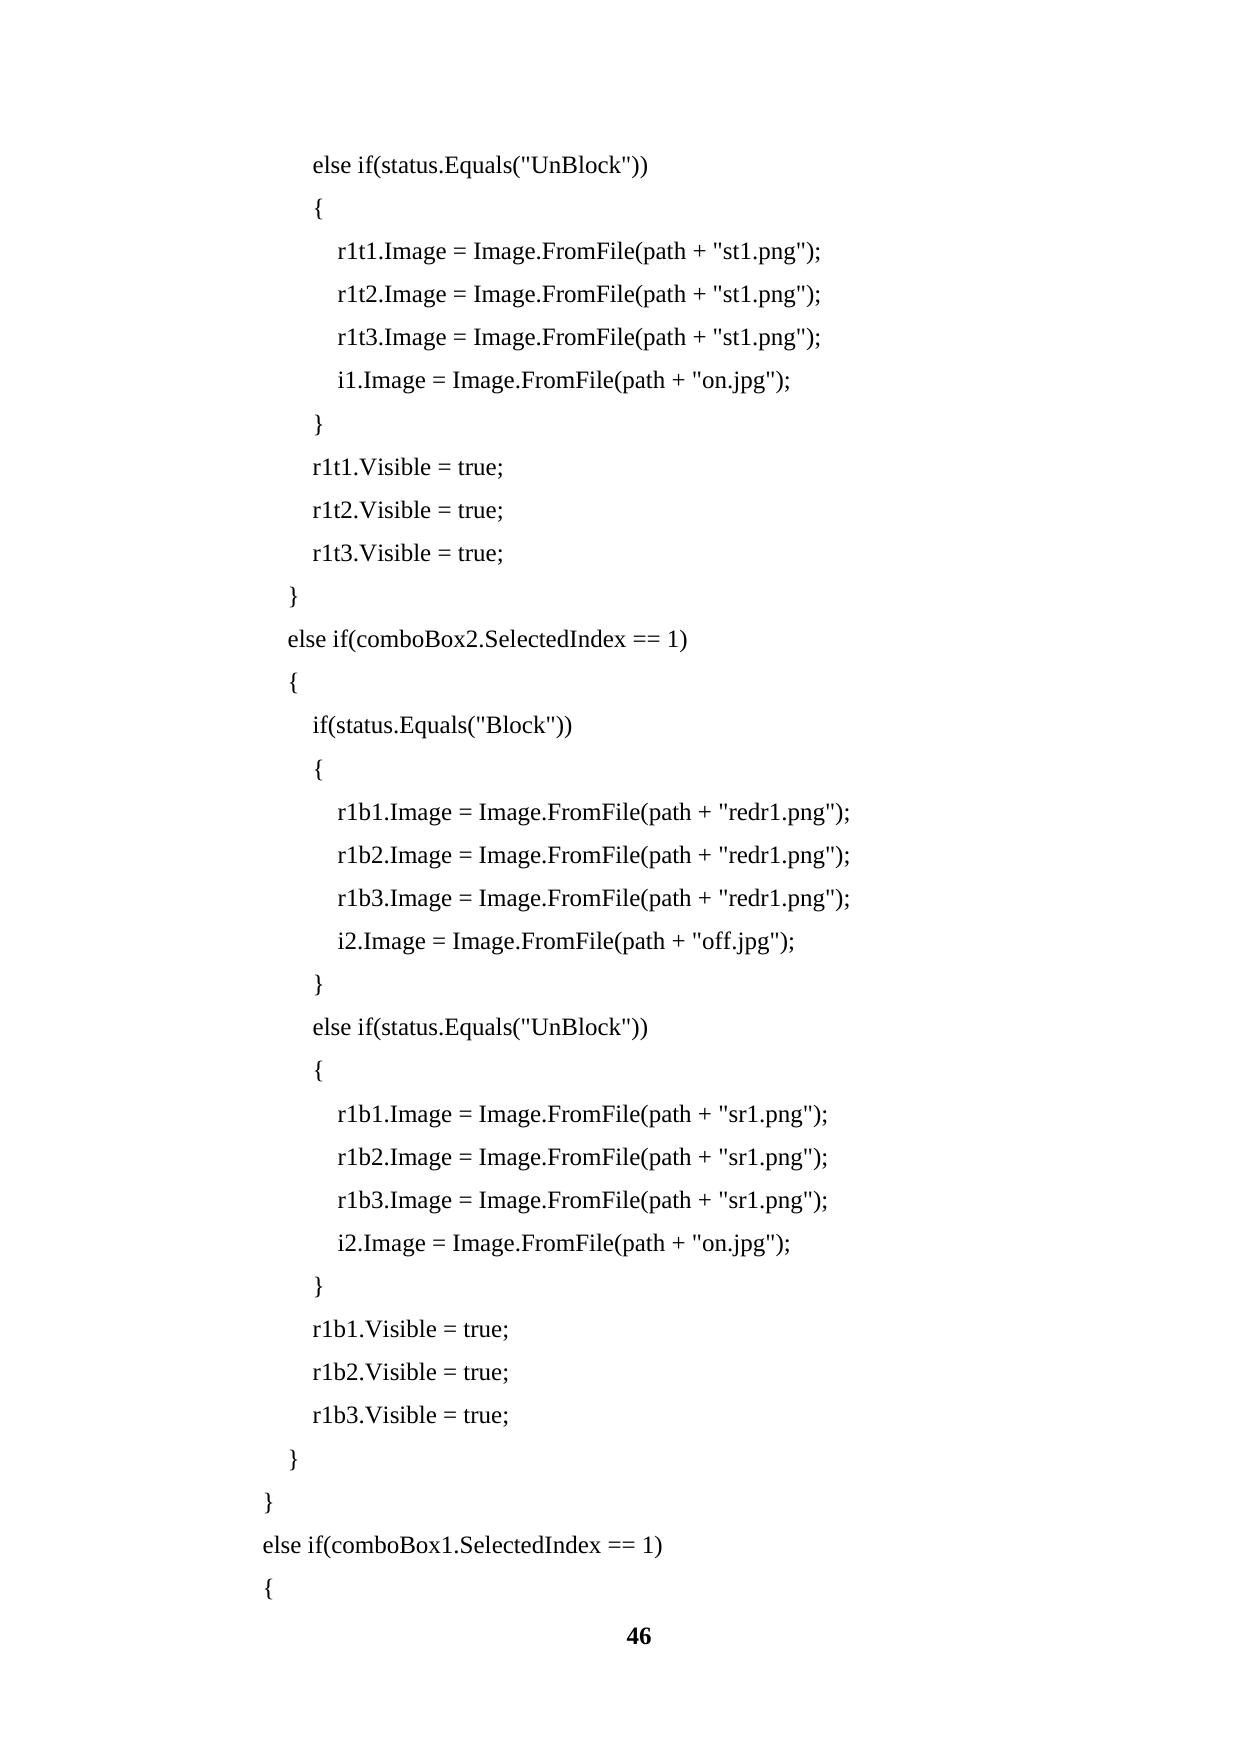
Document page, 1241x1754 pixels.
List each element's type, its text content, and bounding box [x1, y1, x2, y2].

text } [187, 1271, 1090, 1300]
text } [187, 969, 1090, 998]
text else if(status.Equals("UnBlock")) [187, 150, 1090, 179]
text } [187, 1487, 1090, 1516]
text r1b2.Visible = true; [187, 1357, 1090, 1386]
text r1b2.Image = Image.FromFile(path + "sr1.png"); [187, 1142, 1090, 1171]
text r1b1.Visible = true; [187, 1314, 1090, 1343]
text r1t1.Image = Image.FromFile(path + "st1.png"); [187, 236, 1090, 265]
text r1b1.Image = Image.FromFile(path + "redr1.png"); [187, 797, 1090, 826]
text } [187, 1444, 1090, 1472]
text i2.Image = Image.FromFile(path + "off.jpg"); [187, 926, 1090, 955]
text else if(comboBox1.SelectedIndex == 1) [187, 1530, 1090, 1559]
text r1t3.Image = Image.FromFile(path + "st1.png"); [187, 322, 1090, 351]
text r1t3.Visible = true; [187, 538, 1090, 567]
text r1t2.Visible = true; [187, 495, 1090, 524]
text r1b3.Image = Image.FromFile(path + "sr1.png"); [187, 1185, 1090, 1214]
text { [187, 754, 1090, 782]
text r1t1.Visible = true; [187, 452, 1090, 481]
text { [187, 193, 1090, 222]
text i1.Image = Image.FromFile(path + "on.jpg"); [187, 366, 1090, 394]
text if(status.Equals("Block")) [187, 711, 1090, 739]
text { [187, 667, 1090, 696]
text r1b2.Image = Image.FromFile(path + "redr1.png"); [187, 840, 1090, 869]
text r1b3.Visible = true; [187, 1401, 1090, 1429]
text r1b1.Image = Image.FromFile(path + "sr1.png"); [187, 1099, 1090, 1127]
text } [187, 409, 1090, 437]
text i2.Image = Image.FromFile(path + "on.jpg"); [187, 1228, 1090, 1257]
text r1t2.Image = Image.FromFile(path + "st1.png"); [187, 279, 1090, 308]
text else if(status.Equals("UnBlock")) [187, 1012, 1090, 1041]
text { [187, 1573, 1090, 1602]
text } [187, 581, 1090, 610]
text else if(comboBox2.SelectedIndex == 1) [187, 624, 1090, 653]
text { [187, 1056, 1090, 1084]
text r1b3.Image = Image.FromFile(path + "redr1.png"); [187, 883, 1090, 912]
